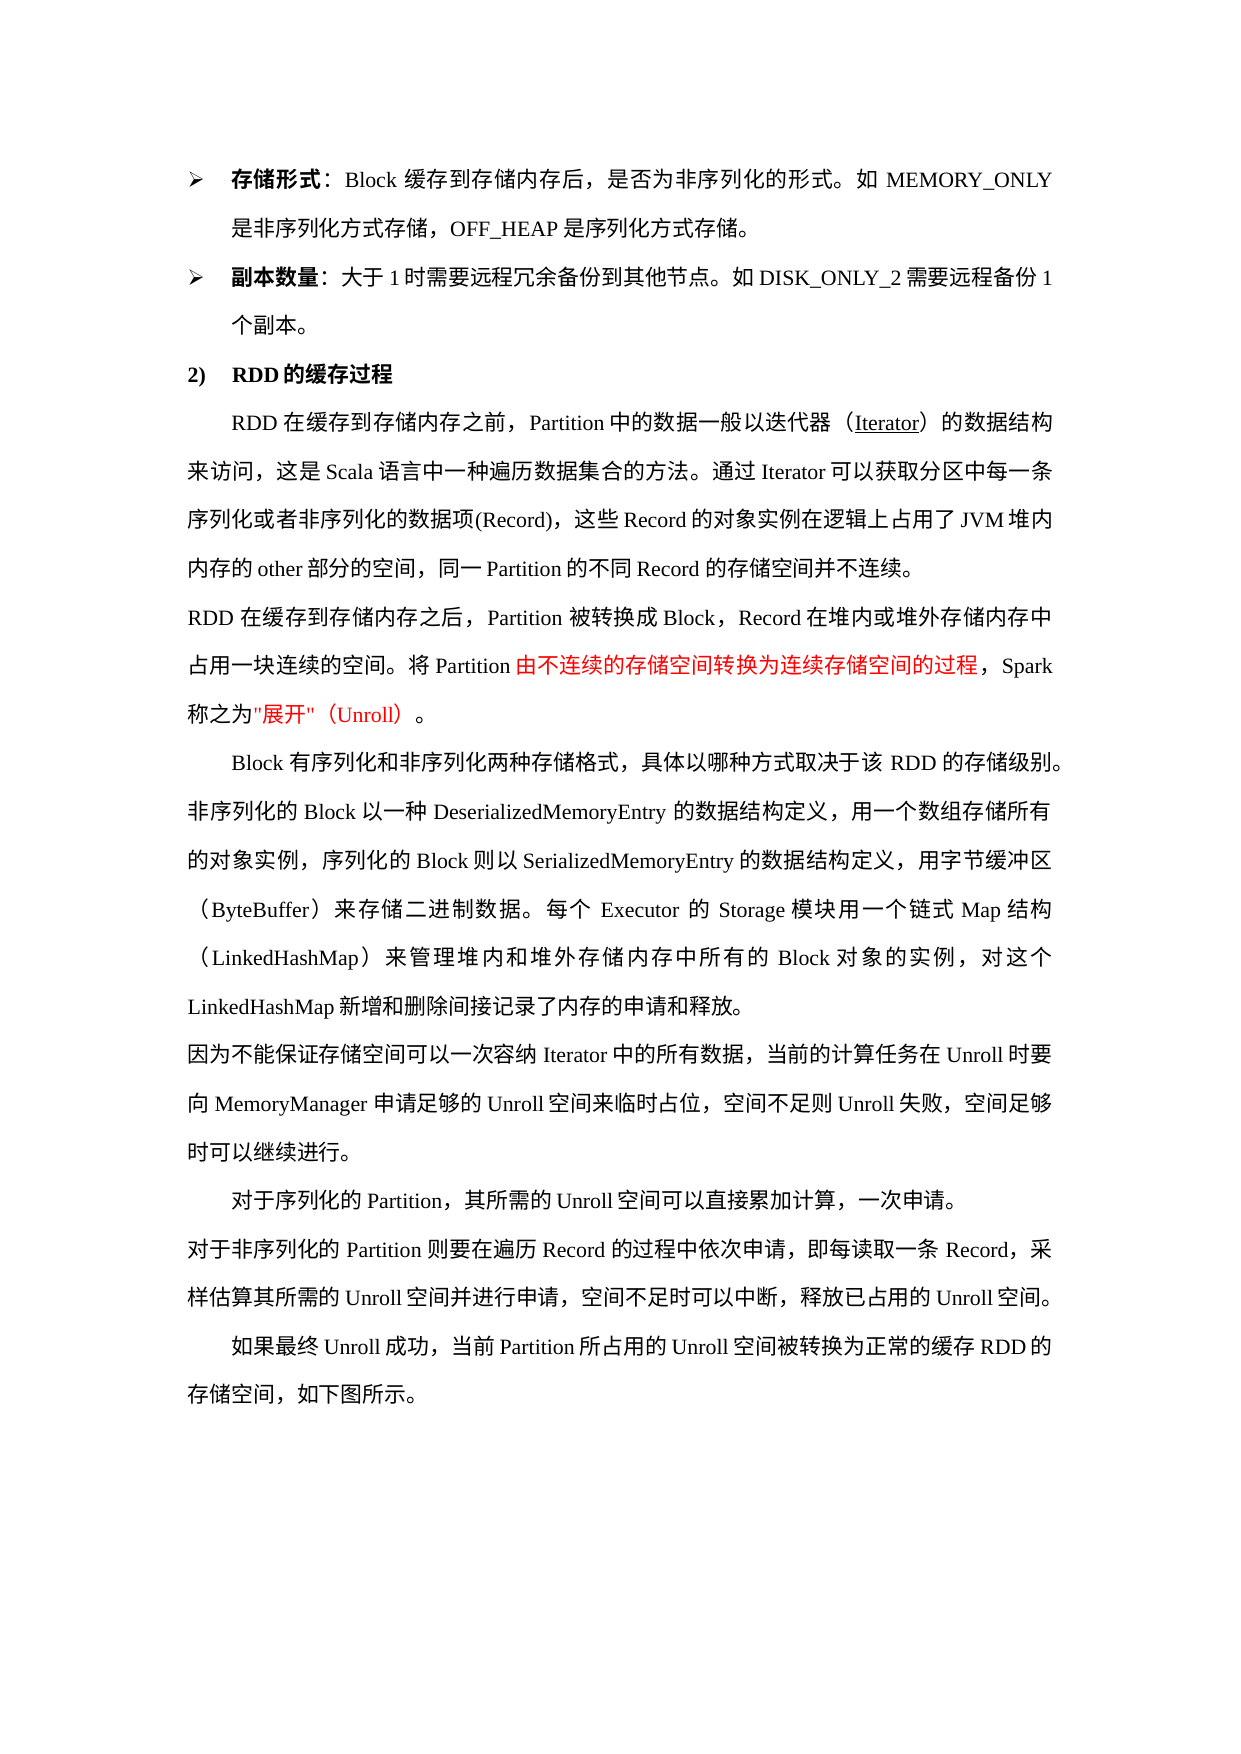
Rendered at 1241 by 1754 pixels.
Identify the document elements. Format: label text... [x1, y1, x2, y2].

list 存储形式：Block 缓存到存储内存后，是否为非序列化的形式。如 MEMORY_ONLY是非序列化方式存储，OFF_HEAP 是序列化方式存储。 [187, 162, 1053, 243]
text Block 有序列化和非序列化两种存储格式，具体以哪种方式取决于该 RDD 的存储级别。非序列化的Block以一种 DeserializedMemoryEntry 的数据结构定义，用一个数组存储所有的对象实例，序列化的Block则以SerializedMemoryEntry的数据结构定义，用字节缓冲区（ByteBuffer）来存储二进制数据。每个 Executor 的 Storage模块用一个链式Map结构（LinkedHashMap）来管理堆内和堆外存储内存中所有的Block对象的实例，对这个LinkedHashMap新增和删除间接记录了内存的申请和释放。 [187, 745, 1053, 1021]
text RDD 在缓存到存储内存之前，Partition中的数据一般以迭代器（Iterator）的数据结构来访问，这是Scala语言中一种遍历数据集合的方法。通过Iterator可以获取分区中每一条序列化或者非序列化的数据项(Record)，这些Record的对象实例在逻辑上占用了JVM堆内内存的other部分的空间，同一Partition的不同 Record 的存储空间并不连续。 [187, 404, 1053, 583]
text 对于非序列化的 Partition 则要在遍历 Record 的过程中依次申请，即每读取一条 Record，采样估算其所需的Unroll空间并进行申请，空间不足时可以中断，释放已占用的Unroll空间。 [187, 1231, 1053, 1312]
text 因为不能保证存储空间可以一次容纳 Iterator 中的所有数据，当前的计算任务在 Unroll 时要向 MemoryManager 申请足够的Unroll空间来临时占位，空间不足则Unroll失败，空间足够时可以继续进行。 [187, 1037, 1053, 1167]
text 对于序列化的Partition，其所需的Unroll空间可以直接累加计算，一次申请。 [187, 1183, 1053, 1215]
list 副本数量：大于1时需要远程冗余备份到其他节点。如DISK_ONLY_2需要远程备份1个副本。 [187, 259, 1053, 340]
list RDD的缓存过程 [187, 356, 1053, 389]
text 如果最终Unroll成功，当前Partition所占用的Unroll空间被转换为正常的缓存 RDD的存储空间，如下图所示。 [187, 1328, 1053, 1409]
text RDD 在缓存到存储内存之后，Partition 被转换成Block，Record在堆内或堆外存储内存中占用一块连续的空间。将Partition由不连续的存储空间转换为连续存储空间的过程，Spark称之为"展开"（Unroll）。 [187, 599, 1053, 729]
